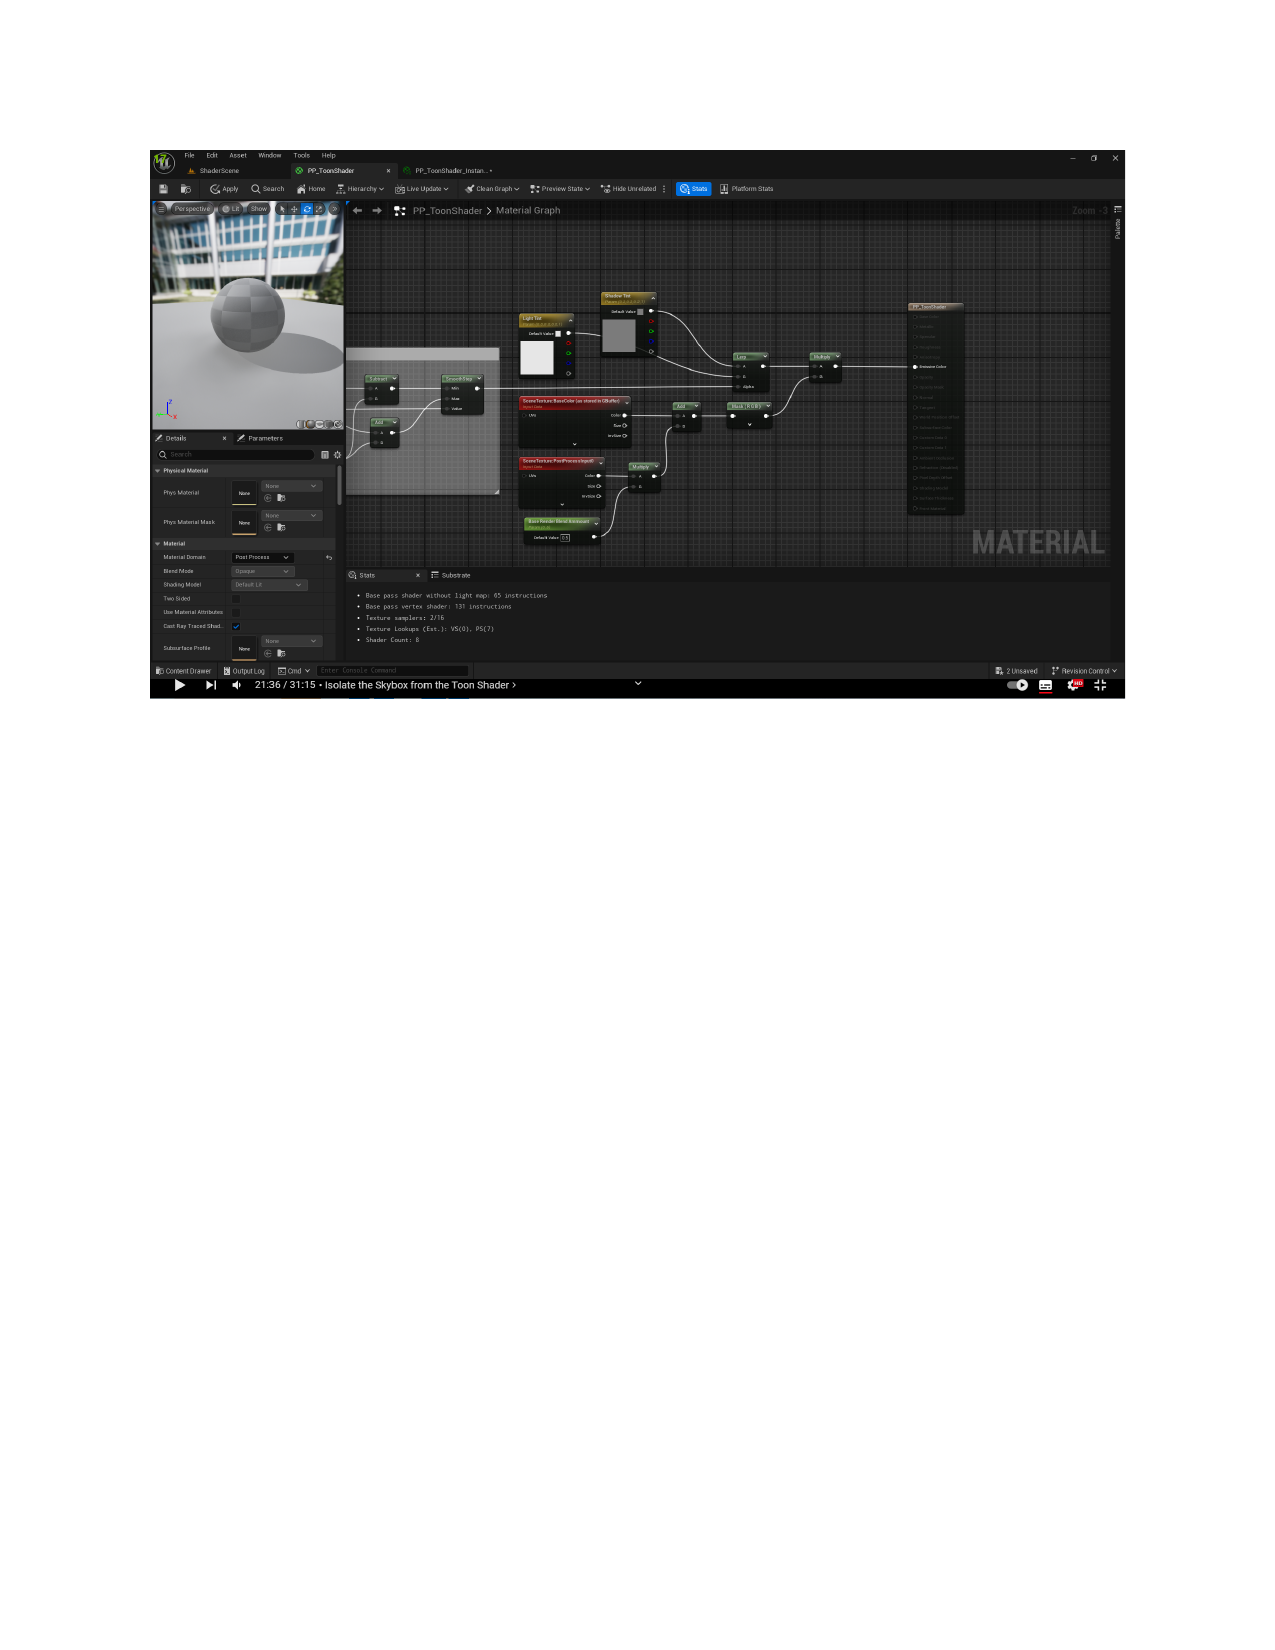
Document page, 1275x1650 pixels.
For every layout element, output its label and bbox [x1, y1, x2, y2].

picture [150, 150, 1125, 699]
